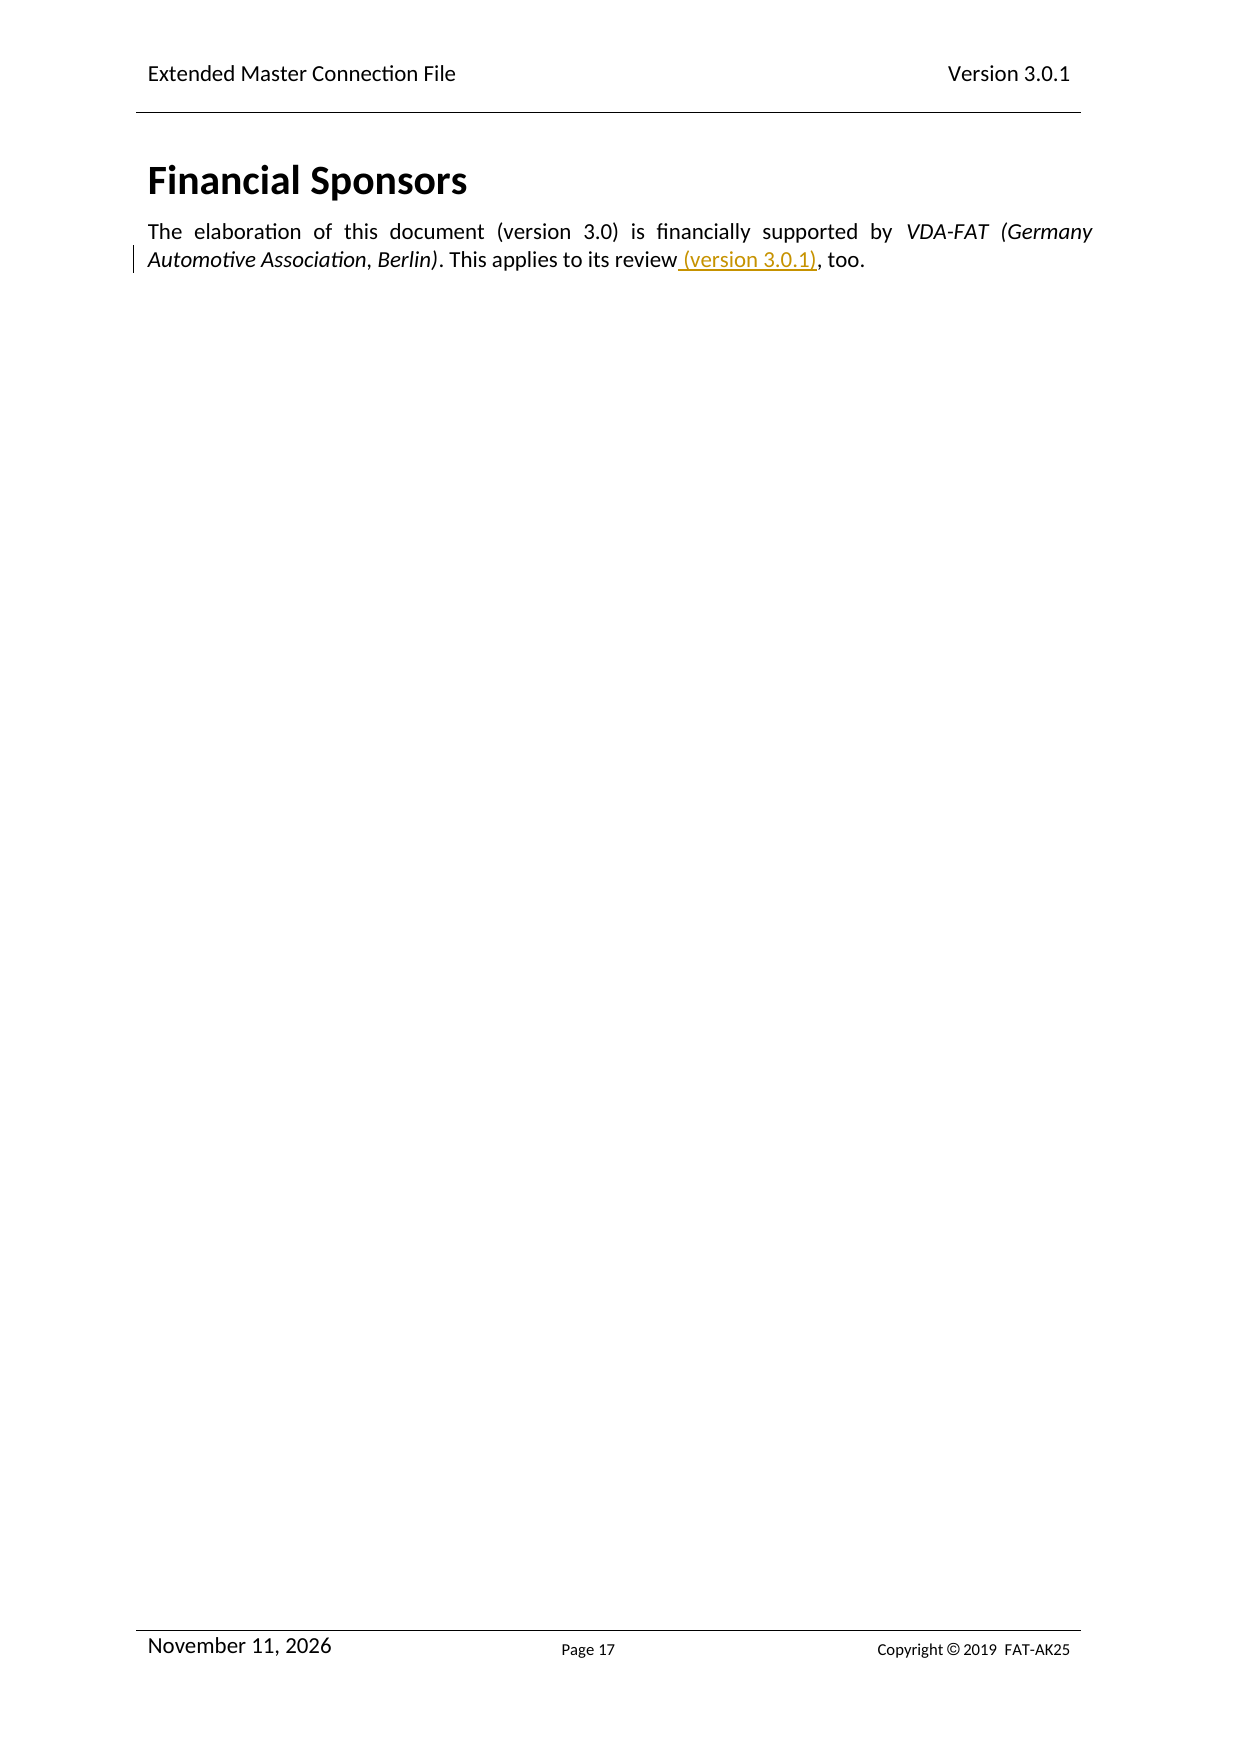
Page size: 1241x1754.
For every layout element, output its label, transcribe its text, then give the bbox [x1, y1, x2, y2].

text The elaboration of this document (version 3.0) is financially supported by VDA-FAT (Germany Automotive Association, Berlin). This applies to its review, too. [148, 217, 1092, 273]
text Financial Sponsors [148, 154, 1092, 204]
